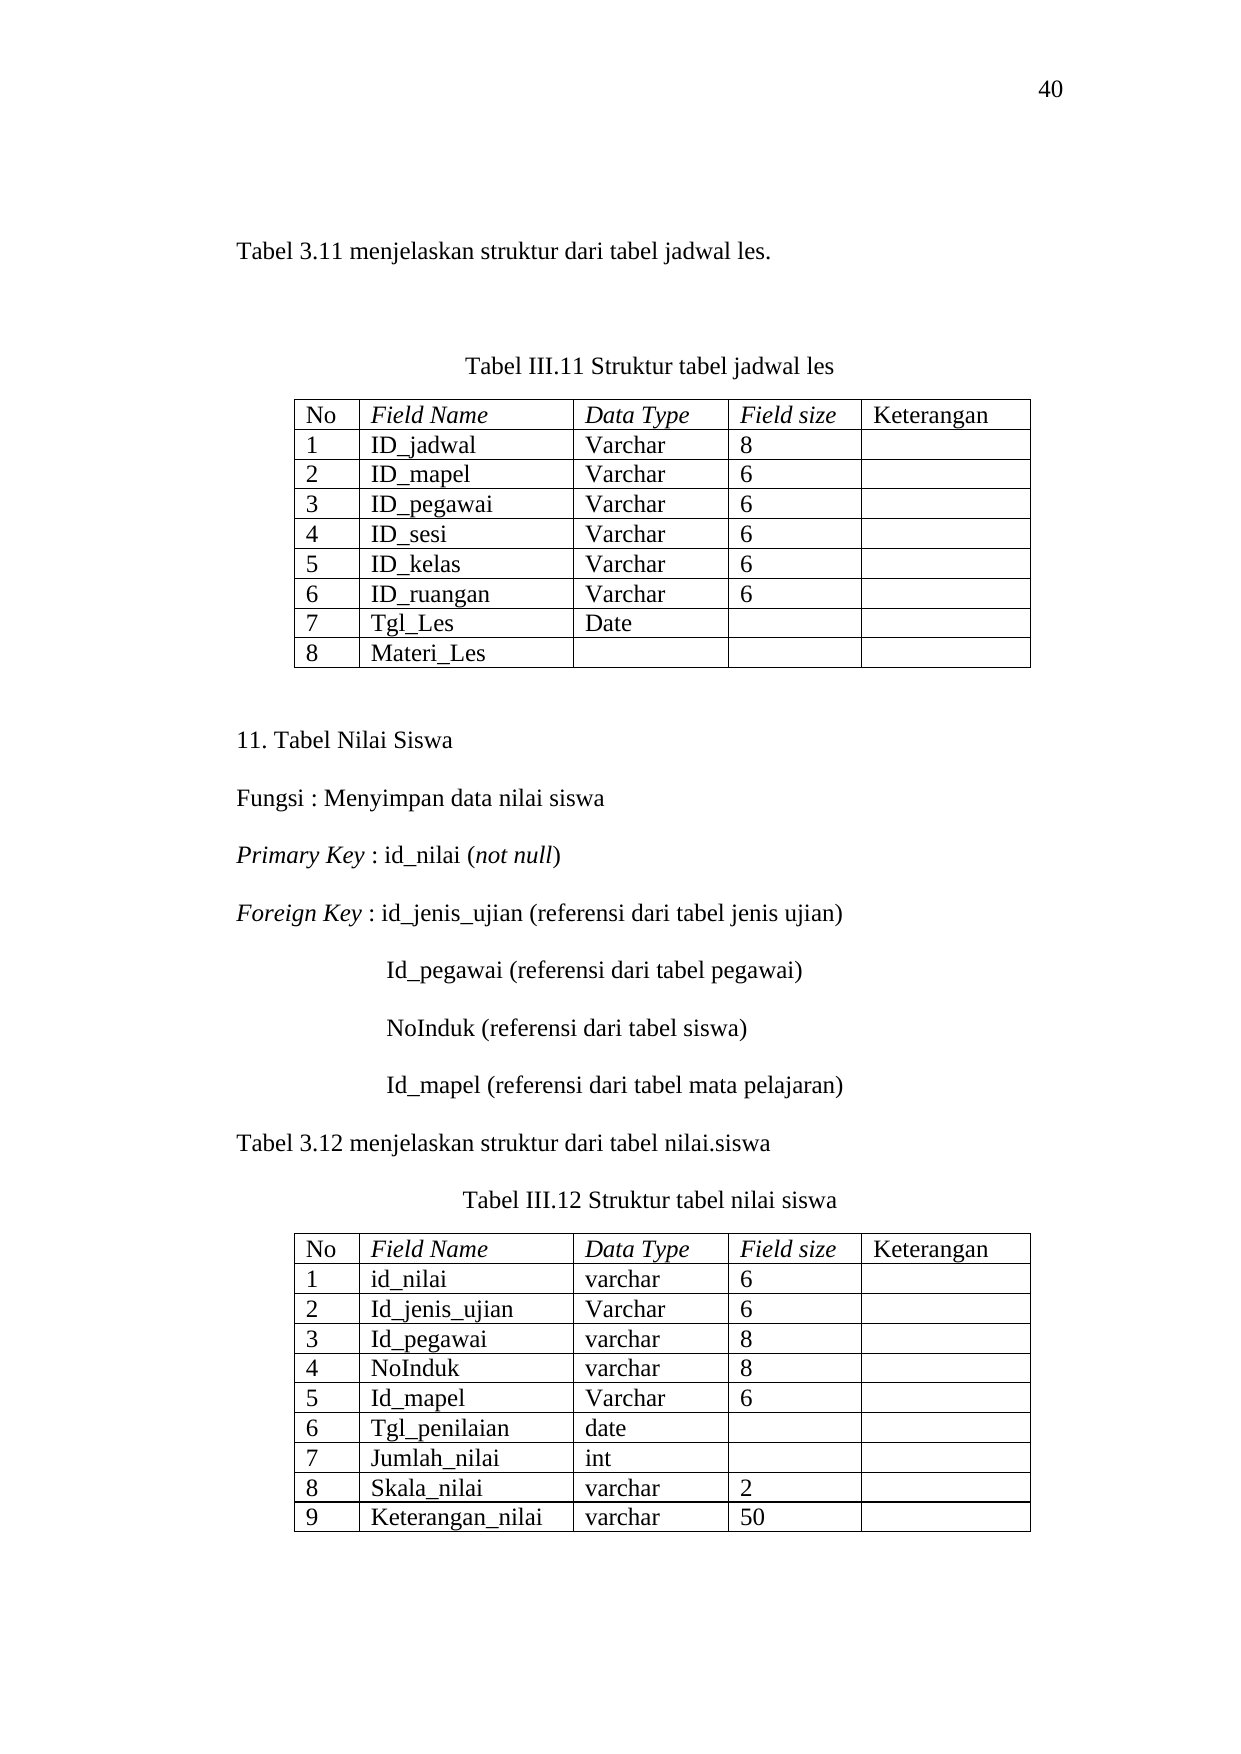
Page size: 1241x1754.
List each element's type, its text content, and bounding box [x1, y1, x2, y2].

table_cell [574, 638, 728, 667]
table_cell ID_sesi [360, 519, 573, 548]
text Primary Key : id_nilai (not null) [236, 841, 1063, 869]
table_cell Id_pegawai [360, 1324, 573, 1352]
table_header Keterangan [862, 1234, 1030, 1263]
table_cell Tgl_Les [360, 609, 573, 637]
table_cell 6 [729, 460, 861, 488]
table_cell [862, 638, 1030, 667]
table_cell [862, 549, 1030, 578]
table_cell ID_jadwal [360, 430, 573, 458]
table_cell Varchar [574, 489, 728, 518]
text Foreign Key : id_jenis_ujian (referensi dari tabel jenis ujian) [236, 898, 1063, 927]
table_cell 8 [295, 638, 359, 667]
table_cell 9 [295, 1503, 359, 1531]
table_cell NoInduk [360, 1354, 573, 1382]
text NoInduk (referensi dari tabel siswa) [236, 1013, 1063, 1042]
table_cell 6 [295, 579, 359, 607]
table_cell 6 [729, 1383, 861, 1412]
text Tabel III.12 Struktur tabel nilai siswa [236, 1186, 1063, 1214]
table_cell Jumlah_nilai [360, 1443, 573, 1472]
table_cell Varchar [574, 430, 728, 458]
table_cell [862, 1413, 1030, 1442]
table_cell varchar [574, 1264, 728, 1293]
table_cell Skala_nilai [360, 1473, 573, 1501]
table_cell 6 [729, 579, 861, 607]
table_cell Date [574, 609, 728, 637]
table_cell Keterangan_nilai [360, 1503, 573, 1531]
table_cell Varchar [574, 519, 728, 548]
table_header Field size [729, 1234, 861, 1263]
table_cell ID_pegawai [360, 489, 573, 518]
table_header No [295, 400, 359, 429]
table_cell Varchar [574, 460, 728, 488]
table_cell Varchar [574, 549, 728, 578]
list Tabel Nilai Siswa [236, 726, 1063, 754]
table_cell [729, 638, 861, 667]
table_cell 8 [729, 430, 861, 458]
table_cell ID_kelas [360, 549, 573, 578]
table_cell [862, 430, 1030, 458]
table_cell id_nilai [360, 1264, 573, 1293]
table_cell [729, 1443, 861, 1472]
table_cell 5 [295, 1383, 359, 1412]
table_cell [862, 489, 1030, 518]
table_cell 4 [295, 519, 359, 548]
table_cell 2 [729, 1473, 861, 1501]
table_cell 7 [295, 609, 359, 637]
table_header No [295, 1234, 359, 1263]
table_cell [729, 1413, 861, 1442]
table_cell 3 [295, 1324, 359, 1352]
table_cell 1 [295, 1264, 359, 1293]
table_cell 6 [295, 1413, 359, 1442]
table_cell int [574, 1443, 728, 1472]
table_header Keterangan [862, 400, 1030, 429]
text Fungsi : Menyimpan data nilai siswa [236, 783, 1063, 812]
table_cell Materi_Les [360, 638, 573, 667]
table_cell Id_mapel [360, 1383, 573, 1412]
table_cell varchar [574, 1354, 728, 1382]
table_header Data Type [574, 1234, 728, 1263]
table_cell 8 [295, 1473, 359, 1501]
table_cell date [574, 1413, 728, 1442]
table_cell [862, 1294, 1030, 1323]
text Tabel 3.11 menjelaskan struktur dari tabel jadwal les. [236, 236, 1063, 265]
table_cell 4 [295, 1354, 359, 1382]
table_cell 6 [729, 489, 861, 518]
table_cell 2 [295, 1294, 359, 1323]
table_cell [862, 1264, 1030, 1293]
table_cell 8 [729, 1354, 861, 1382]
table_cell 2 [295, 460, 359, 488]
table_cell varchar [574, 1503, 728, 1531]
table_cell Varchar [574, 1294, 728, 1323]
text Id_pegawai (referensi dari tabel pegawai) [236, 956, 1063, 984]
table_cell ID_ruangan [360, 579, 573, 607]
table_cell 3 [295, 489, 359, 518]
table_cell [862, 1473, 1030, 1501]
text Id_mapel (referensi dari tabel mata pelajaran) [236, 1071, 1063, 1099]
table_cell [862, 1324, 1030, 1352]
table_cell 6 [729, 1264, 861, 1293]
table_cell [862, 1354, 1030, 1382]
table_cell ID_mapel [360, 460, 573, 488]
table_cell 6 [729, 549, 861, 578]
table_cell varchar [574, 1473, 728, 1501]
table_cell varchar [574, 1324, 728, 1352]
table_cell [729, 609, 861, 637]
table_cell Tgl_penilaian [360, 1413, 573, 1442]
table_cell 5 [295, 549, 359, 578]
table_cell [862, 1503, 1030, 1531]
table_cell [862, 460, 1030, 488]
table_cell 6 [729, 519, 861, 548]
table_cell [862, 579, 1030, 607]
table_cell 50 [729, 1503, 861, 1531]
table_header Field Name [360, 400, 573, 429]
table_cell 7 [295, 1443, 359, 1472]
table_cell [862, 519, 1030, 548]
table_cell [862, 1383, 1030, 1412]
text Tabel III.11 Struktur tabel jadwal les [236, 351, 1063, 380]
table_header Field size [729, 400, 861, 429]
table_cell [862, 1443, 1030, 1472]
text Tabel 3.12 menjelaskan struktur dari tabel nilai.siswa [236, 1128, 1063, 1157]
table_cell [862, 609, 1030, 637]
table_cell Varchar [574, 579, 728, 607]
table_cell 6 [729, 1294, 861, 1323]
table_cell 8 [729, 1324, 861, 1352]
table_cell Id_jenis_ujian [360, 1294, 573, 1323]
table_header Field Name [360, 1234, 573, 1263]
table_cell Varchar [574, 1383, 728, 1412]
table_header Data Type [574, 400, 728, 429]
table_cell 1 [295, 430, 359, 458]
